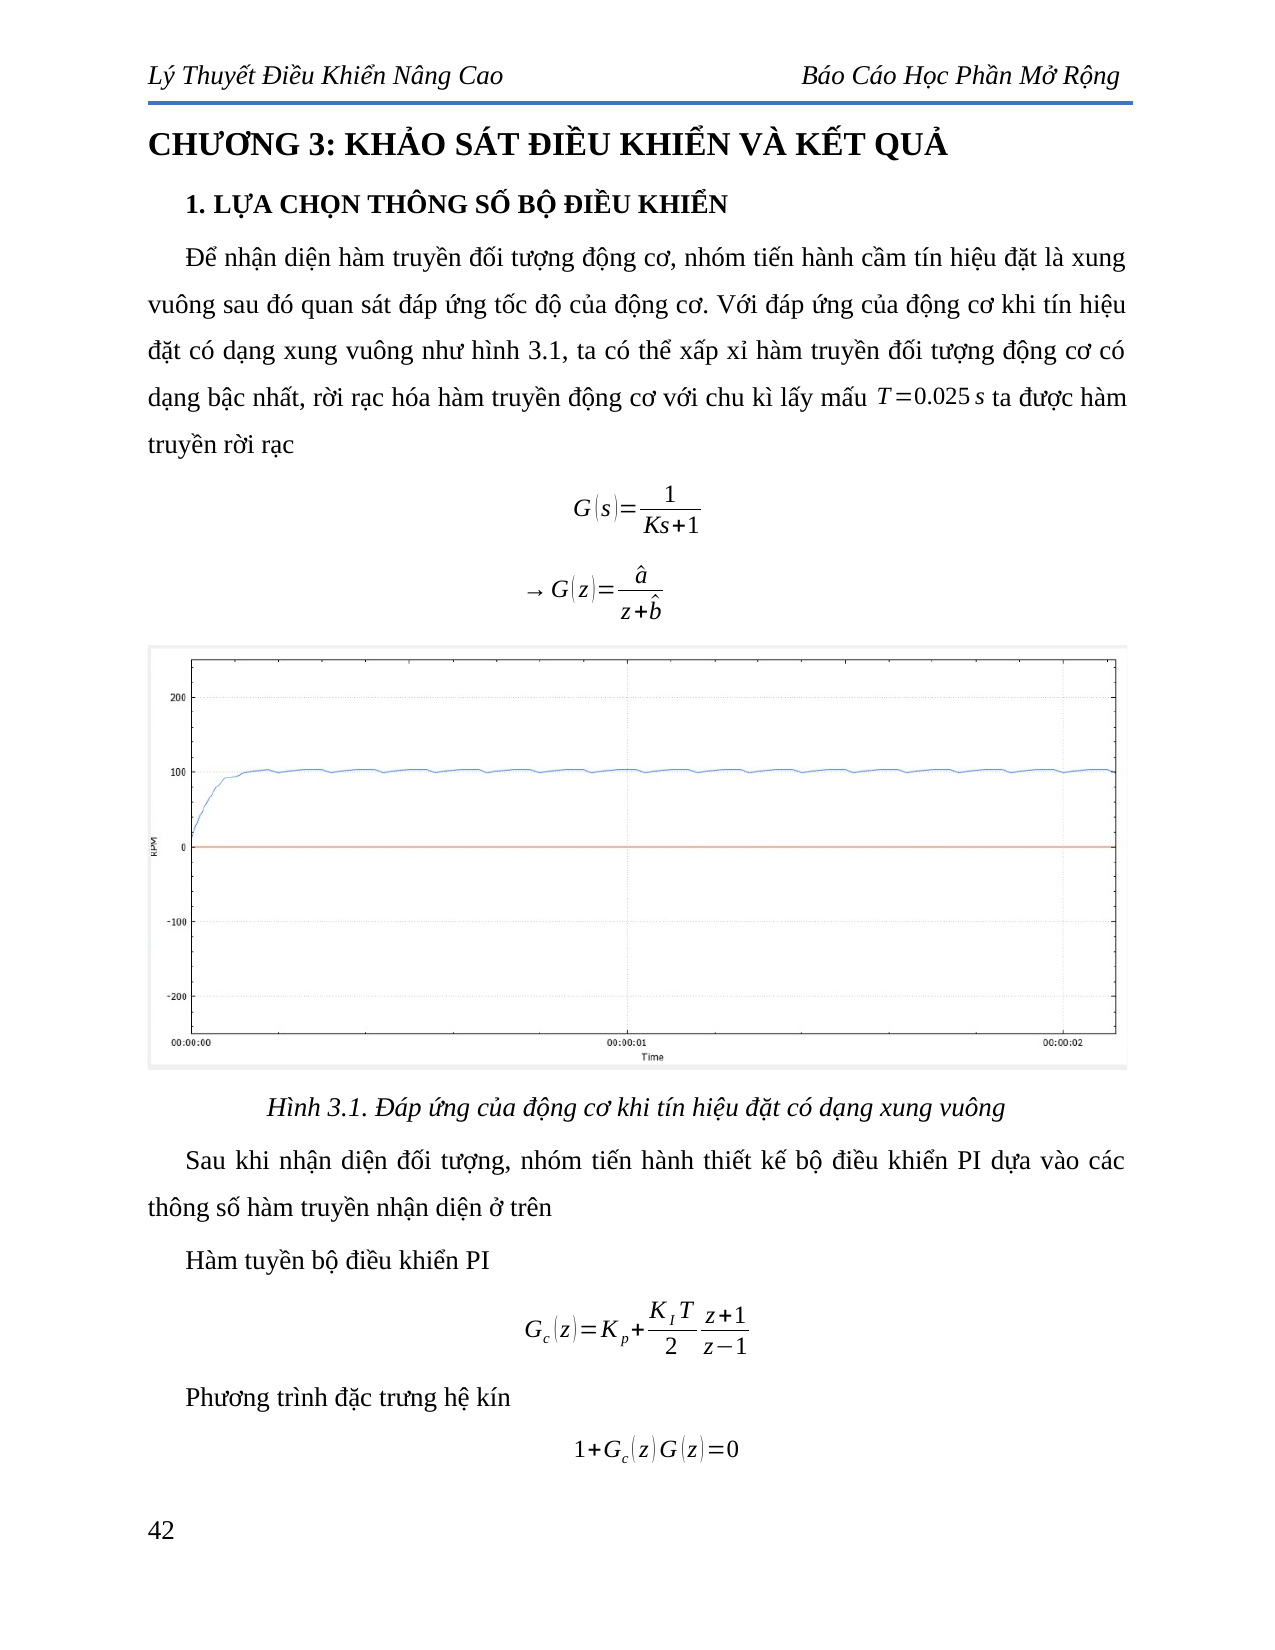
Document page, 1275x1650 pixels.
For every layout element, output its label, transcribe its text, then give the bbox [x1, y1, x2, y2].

picture [147, 645, 1128, 1070]
text Sau khi nhận diện đối tượng, nhóm tiến hành thiết kế bộ điều khiển PI dựa vào các thông số hàm truyền nhận diện ở trên [148, 1144, 1127, 1222]
subtitle LỰA CHỌN THÔNG SỐ BỘ ĐIỀU KHIỂN [185, 188, 1127, 219]
text Phương trình đặc trưng hệ kín [148, 1381, 1127, 1412]
text Để nhận diện hàm truyền đối tượng động cơ, nhóm tiến hành cầm tín hiệu đặt là xung vuông sau đó quan sát đáp ứng tốc độ của động cơ. Với đáp ứng của động cơ khi tín hiệu đặt có dạng xung vuông như hình 3.1, ta có thể xấp xỉ hàm truyền đối tượng động cơ có dạng bậc nhất, rời rạc hóa hàm truyền động cơ với chu kì lấy mấu ta được hàm truyền rời rạc [148, 241, 1127, 459]
subtitle CHƯƠNG 3: KHẢO SÁT ĐIỀU KHIỂN VÀ KẾT QUẢ [148, 124, 1127, 163]
text Hàm tuyền bộ điều khiển PI [148, 1244, 1127, 1275]
text Hình 3.1. Đáp ứng của động cơ khi tín hiệu đặt có dạng xung vuông [148, 1091, 1127, 1123]
